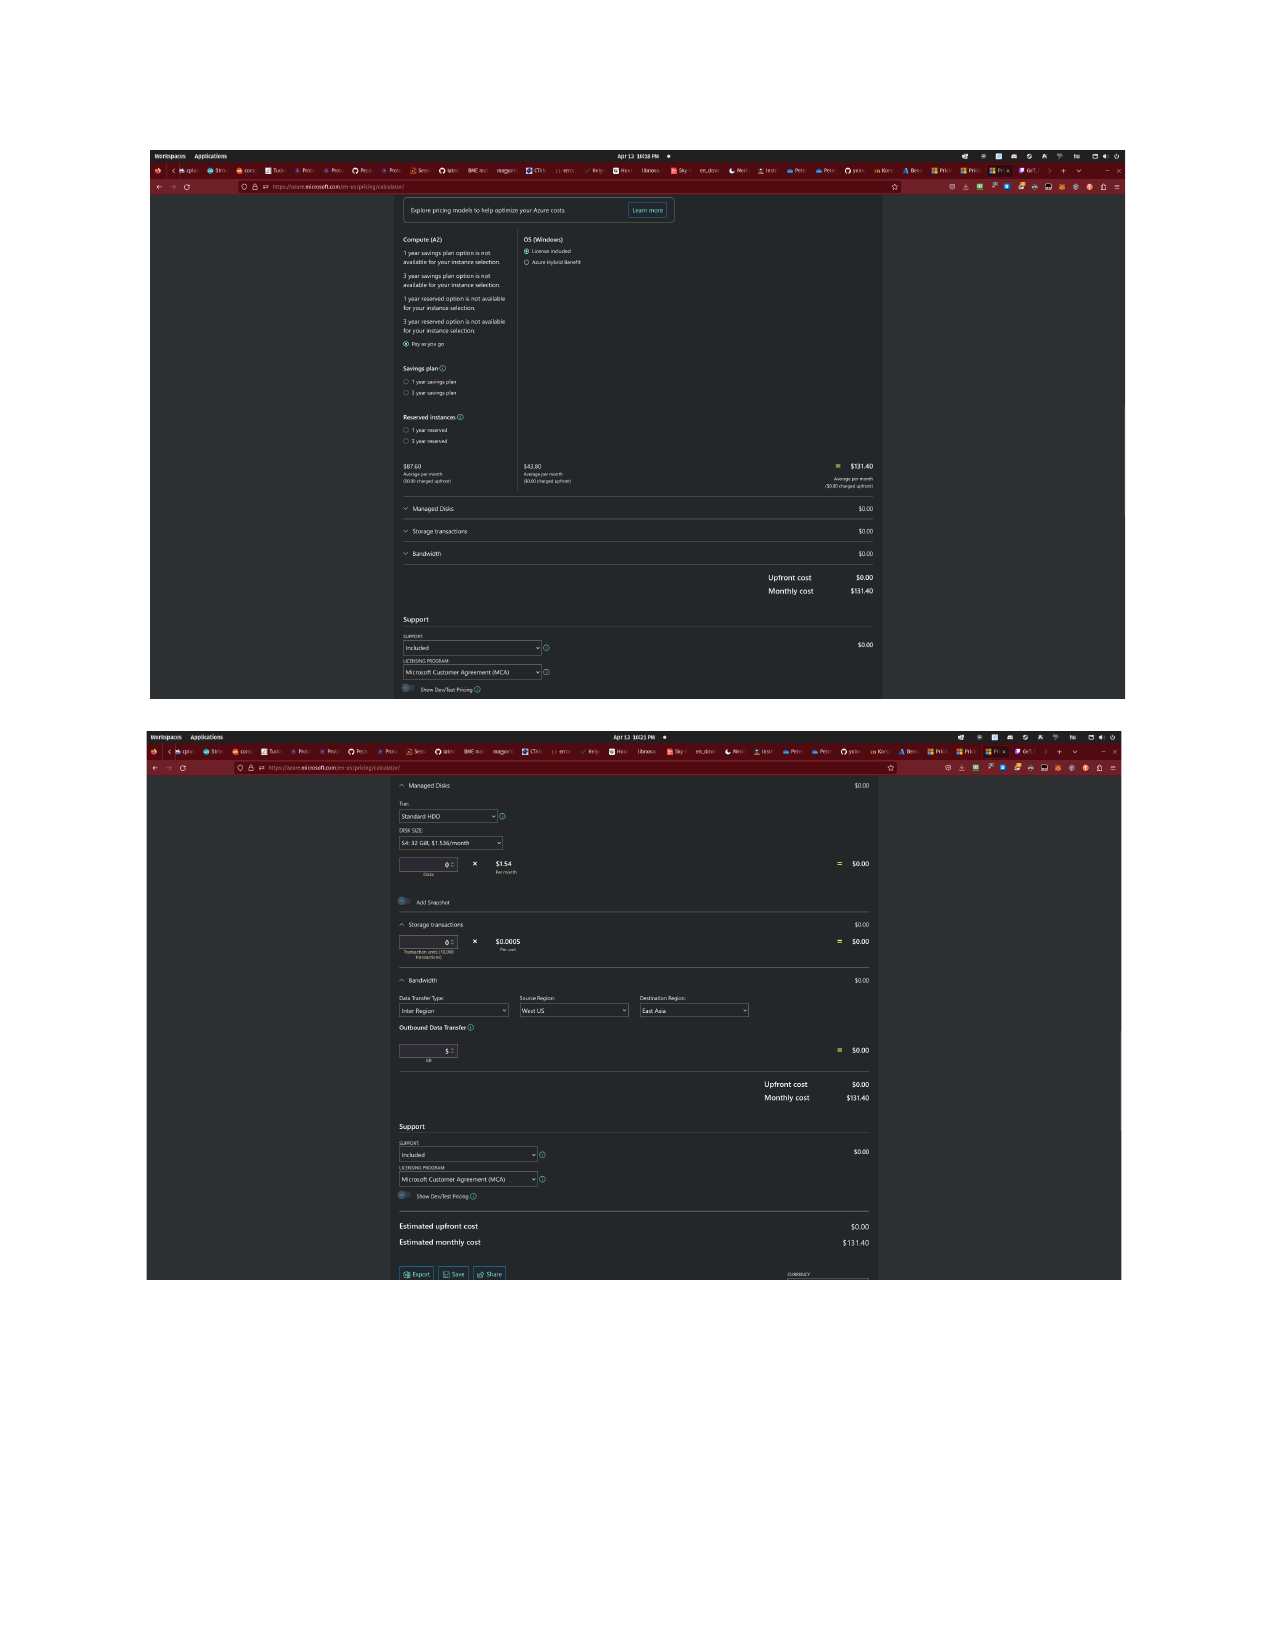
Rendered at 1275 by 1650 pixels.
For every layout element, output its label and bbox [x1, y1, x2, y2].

picture [150, 150, 1125, 699]
picture [146, 731, 1122, 1280]
